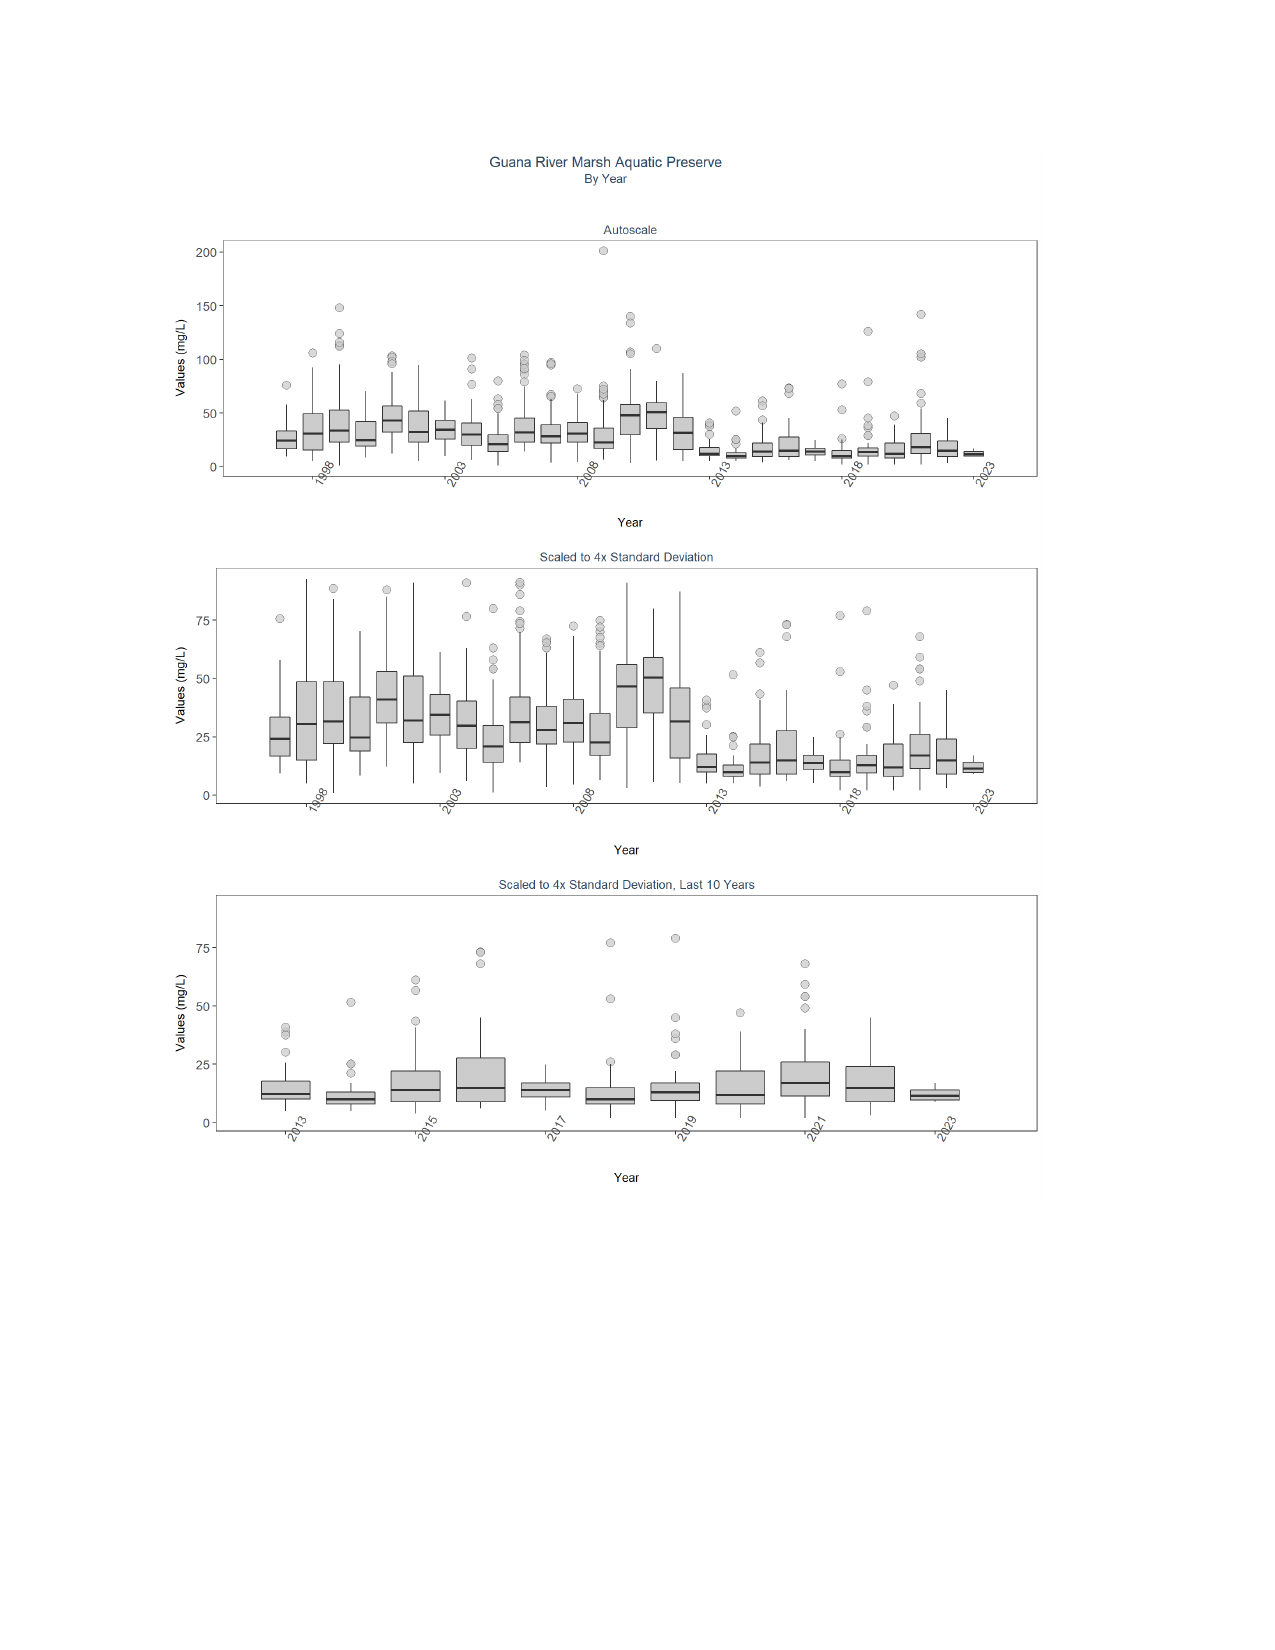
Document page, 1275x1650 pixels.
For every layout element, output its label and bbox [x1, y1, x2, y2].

picture [168, 150, 1044, 1200]
